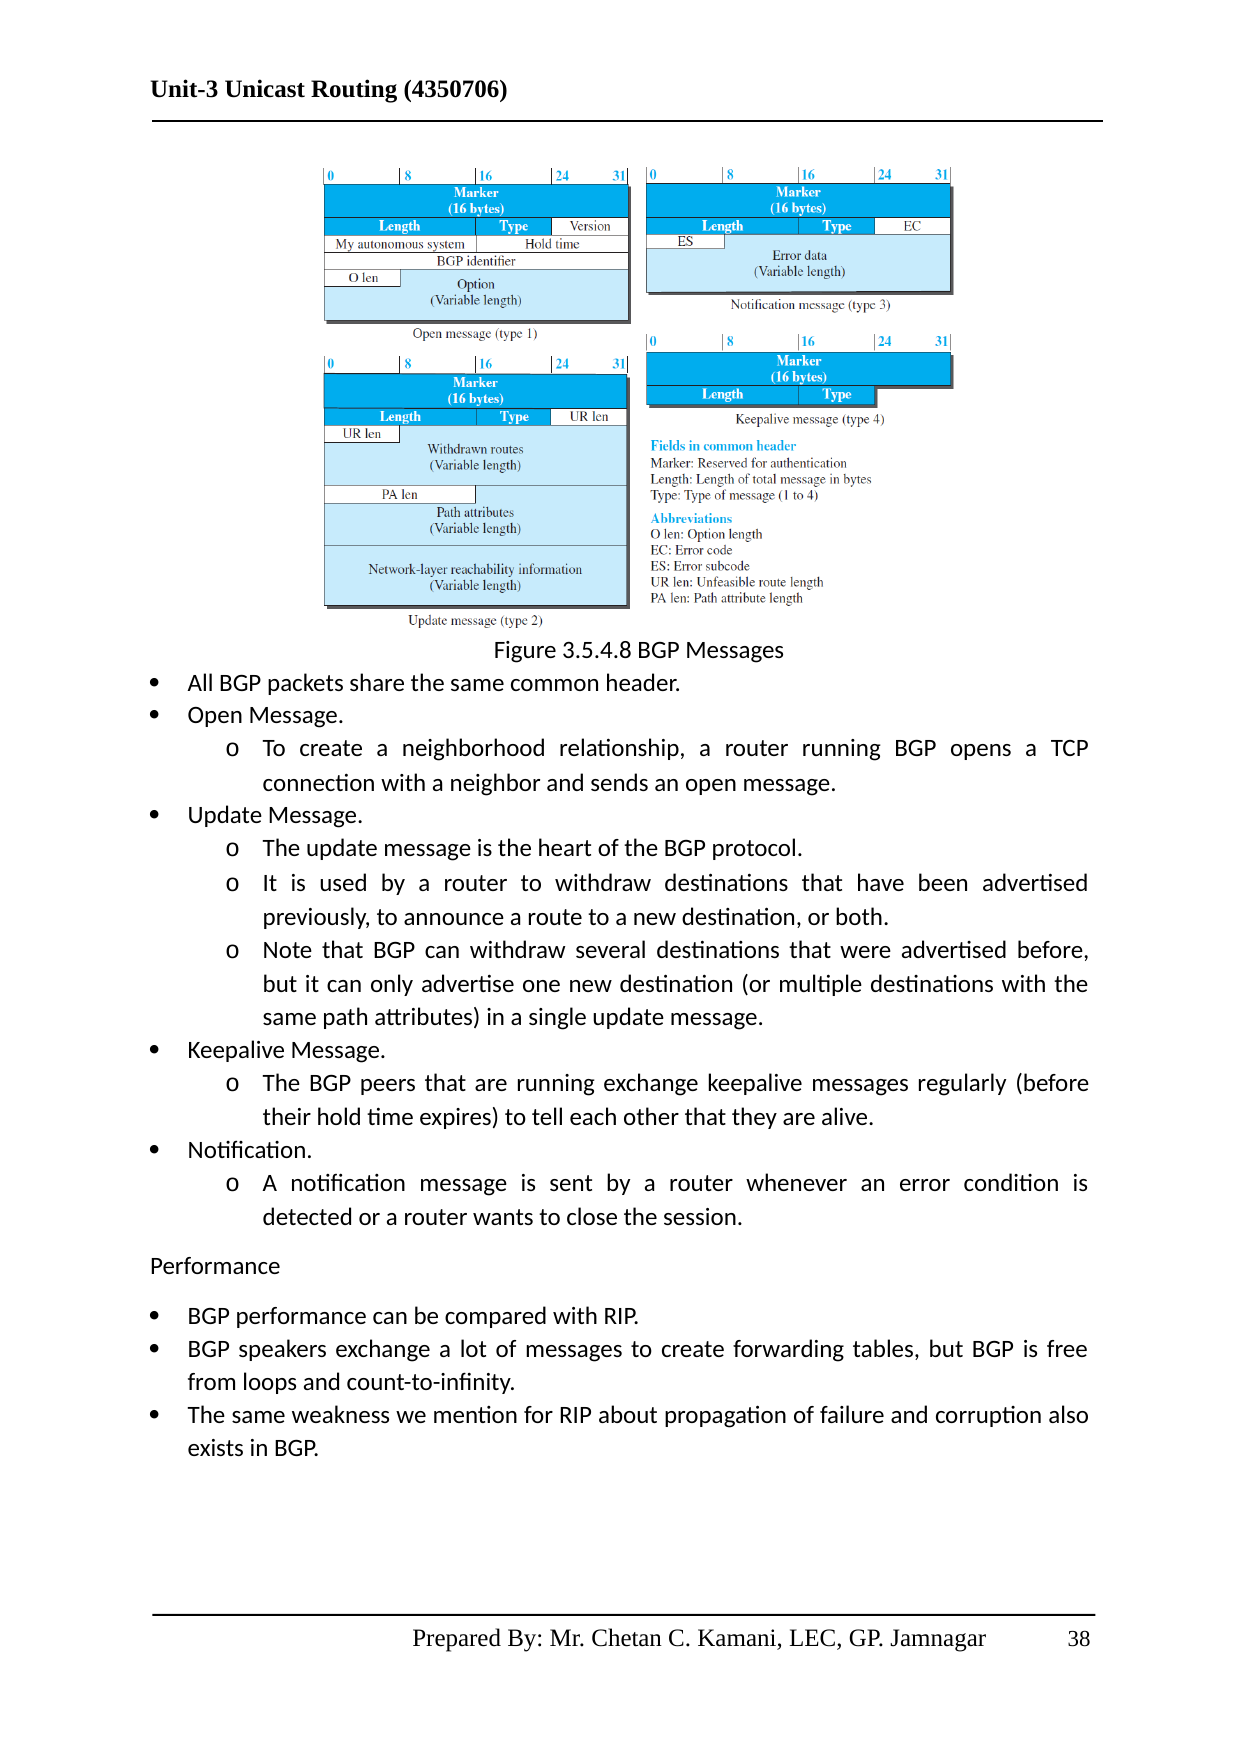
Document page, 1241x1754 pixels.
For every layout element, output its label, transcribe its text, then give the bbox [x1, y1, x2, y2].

picture [300, 150, 978, 632]
list Figure 3.5.4.8 BGP Messages [187, 634, 1090, 664]
text Performance [150, 1251, 1090, 1281]
list Note that BGP can withdraw several destinations that were advertised before, but it can only advertise one new destination (or multiple destinations with the same path attributes) in a single update message. [225, 934, 1090, 1031]
list A notification message is sent by a router whenever an error condition is detected or a router wants to close the session. [225, 1167, 1090, 1231]
list BGP performance can be compared with RIP. [150, 1300, 1090, 1331]
list Update Message. [150, 799, 1090, 830]
list Open Message. [150, 699, 1090, 730]
list BGP speakers exchange a lot of messages to create forwarding tables, but BGP is free from loops and count-to-infinity. [150, 1333, 1090, 1396]
list It is used by a router to withdraw destinations that have been advertised previously, to announce a route to a new destination, or both. [225, 867, 1090, 931]
list All BGP packets share the same common header. [150, 667, 1090, 697]
list To create a neighborhood relationship, a router running BGP opens a TCP connection with a neighbor and sends an open message. [225, 732, 1090, 797]
list The BGP peers that are running exchange keepalive messages regularly (before their hold time expires) to tell each other that they are alive. [225, 1067, 1090, 1131]
list The update message is the heart of the BGP protocol. [225, 832, 1090, 864]
list Notification. [150, 1134, 1090, 1164]
list Keepalive Message. [150, 1034, 1090, 1064]
list The same weakness we mention for RIP about propagation of failure and corruption also exists in BGP. [150, 1399, 1090, 1462]
